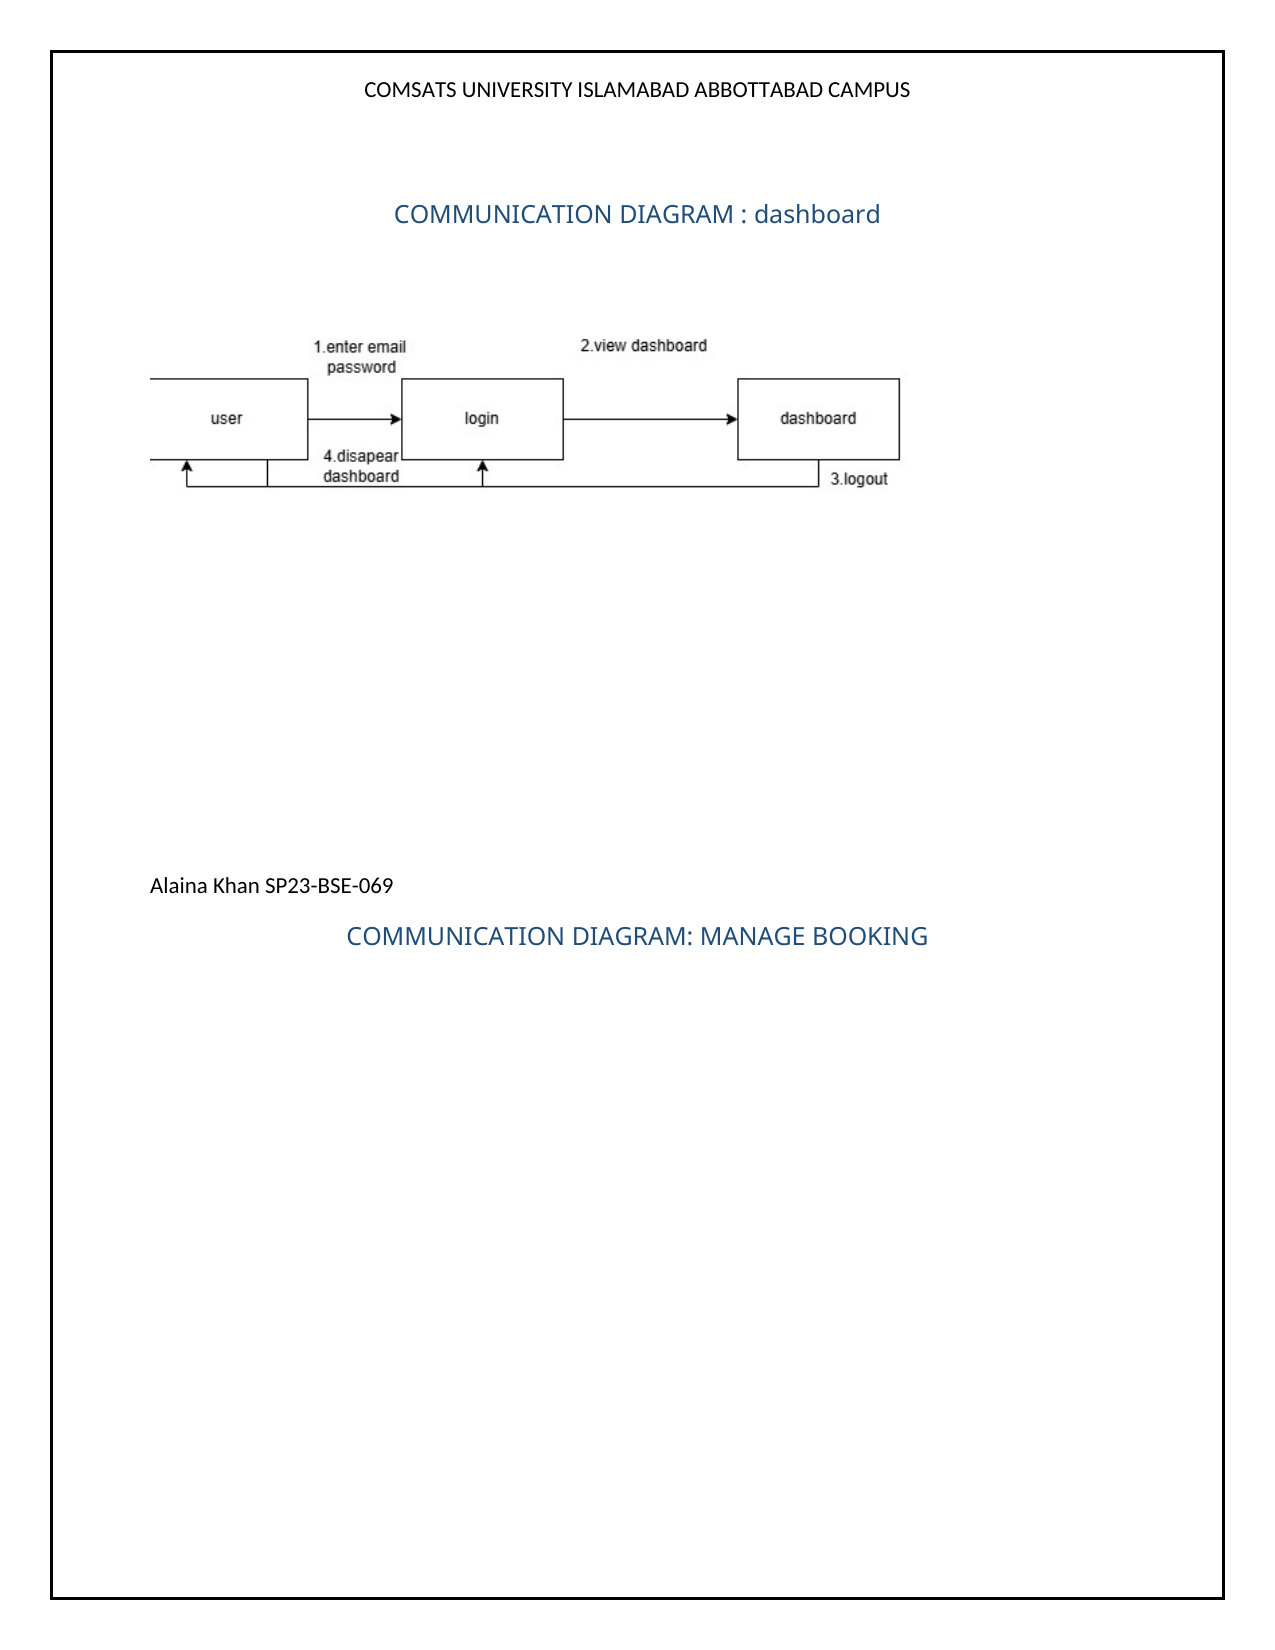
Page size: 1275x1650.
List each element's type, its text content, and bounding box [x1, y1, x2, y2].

picture [150, 280, 1125, 501]
subtitle COMMUNICATION DIAGRAM : dashboard [150, 197, 1125, 231]
text Alaina Khan SP23-BSE-069 [150, 872, 1125, 900]
subtitle COMMUNICATION DIAGRAM: MANAGE BOOKING [150, 918, 1125, 953]
